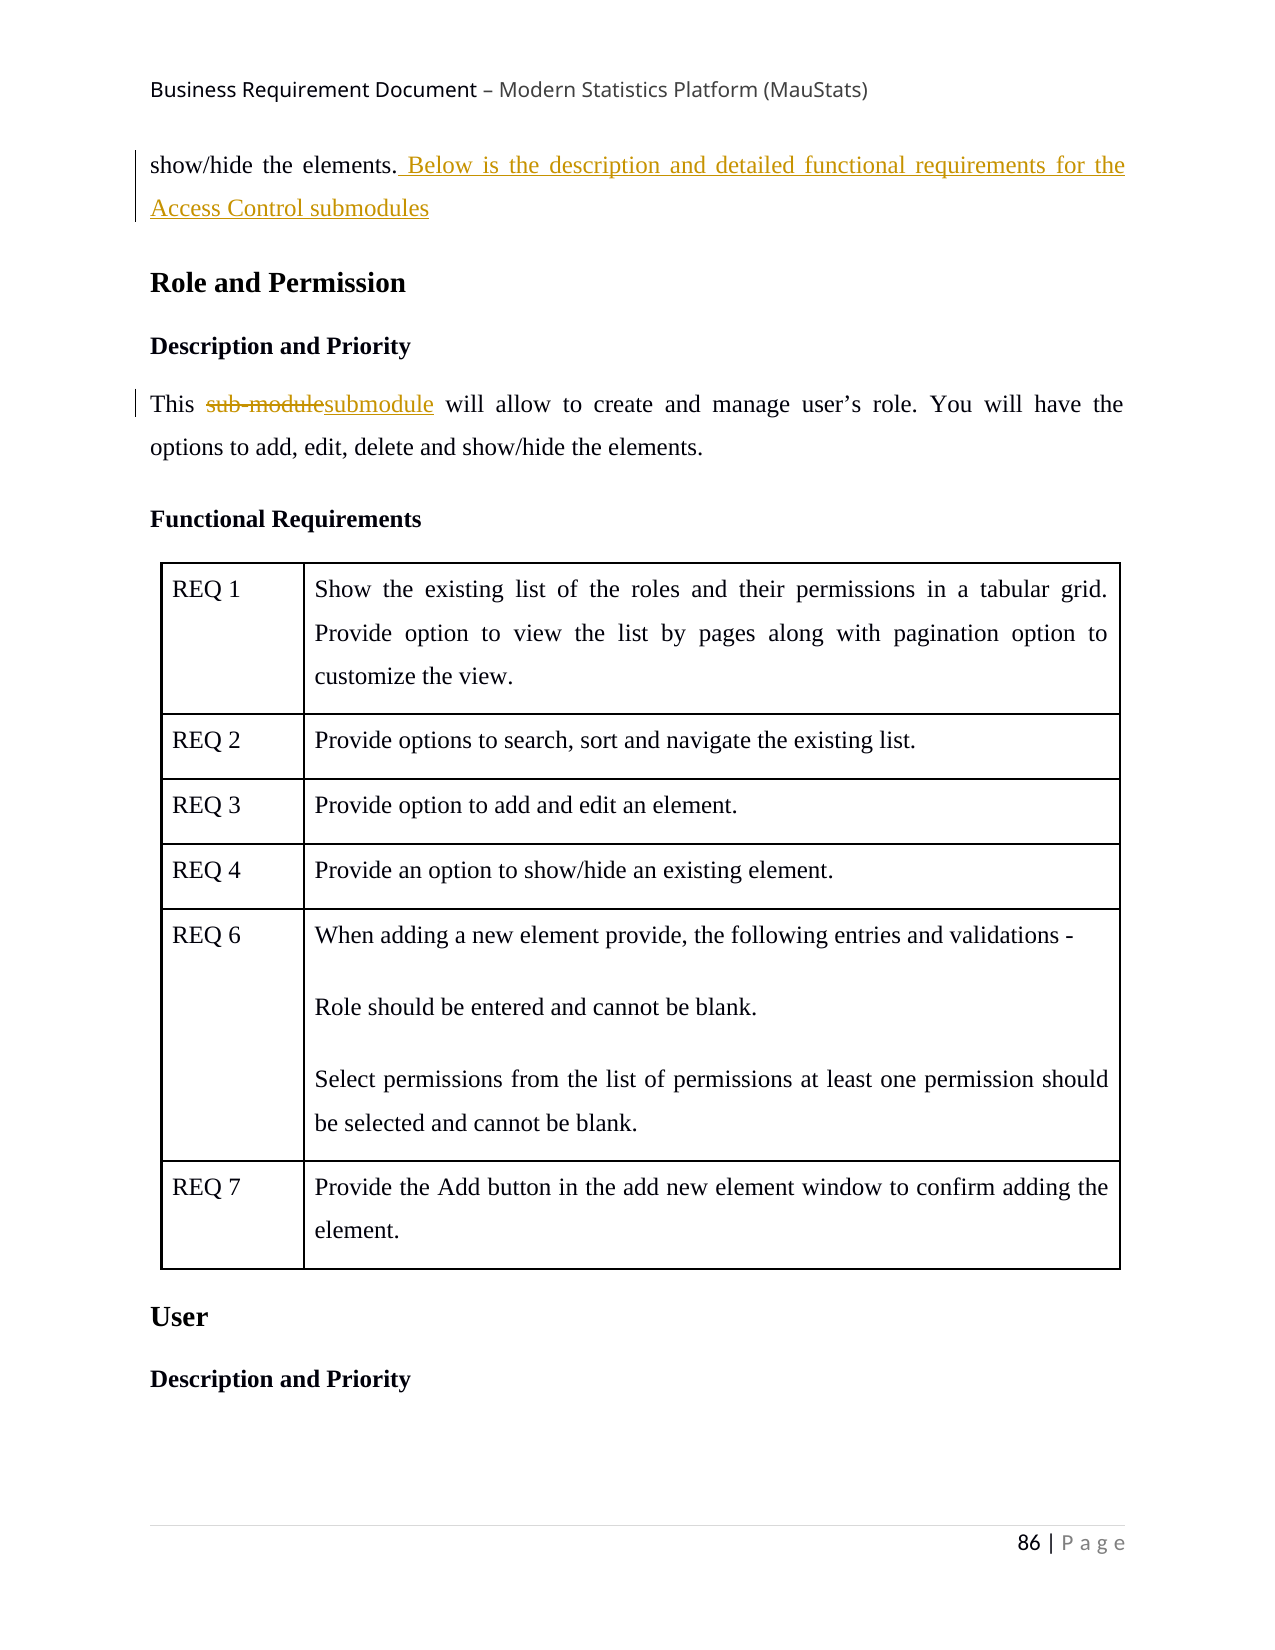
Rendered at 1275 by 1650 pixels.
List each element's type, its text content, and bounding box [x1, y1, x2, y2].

table_cell REQ 7 [163, 1162, 303, 1268]
text Functional Requirements [150, 504, 1125, 533]
table_cell REQ 2 [163, 715, 303, 778]
table_cell Provide an option to show/hide an existing element. [305, 845, 1119, 907]
table_header Show the existing list of the roles and their permissions in a tabular grid. Provide option to view the list by pages along with pagination option to customize the view. [305, 564, 1119, 713]
text Description and Priority [150, 1364, 1125, 1393]
table_cell Provide the Add button in the add new element window to confirm adding the element. [305, 1162, 1119, 1268]
table_cell Provide option to add and edit an element. [305, 780, 1119, 843]
table_cell REQ 6 [163, 910, 303, 1160]
subtitle Role and Permission [150, 265, 1125, 299]
subtitle User [150, 1299, 1125, 1333]
table_header REQ 1 [163, 564, 303, 713]
text Description and Priority [150, 331, 1125, 359]
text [150, 150, 1125, 222]
table_cell When adding a new element provide, the following entries and validations - Role should be entered and cannot be blank. Select permissions from the list of permissions at least one permission should be selected and cannot be blank. [305, 910, 1119, 1160]
text This will allow to create and manage user’s role. You will have the options to add, edit, delete and show/hide the elements. [150, 389, 1125, 461]
table_cell REQ 3 [163, 780, 303, 843]
table_cell Provide options to search, sort and navigate the existing list. [305, 715, 1119, 778]
table_cell REQ 4 [163, 845, 303, 907]
